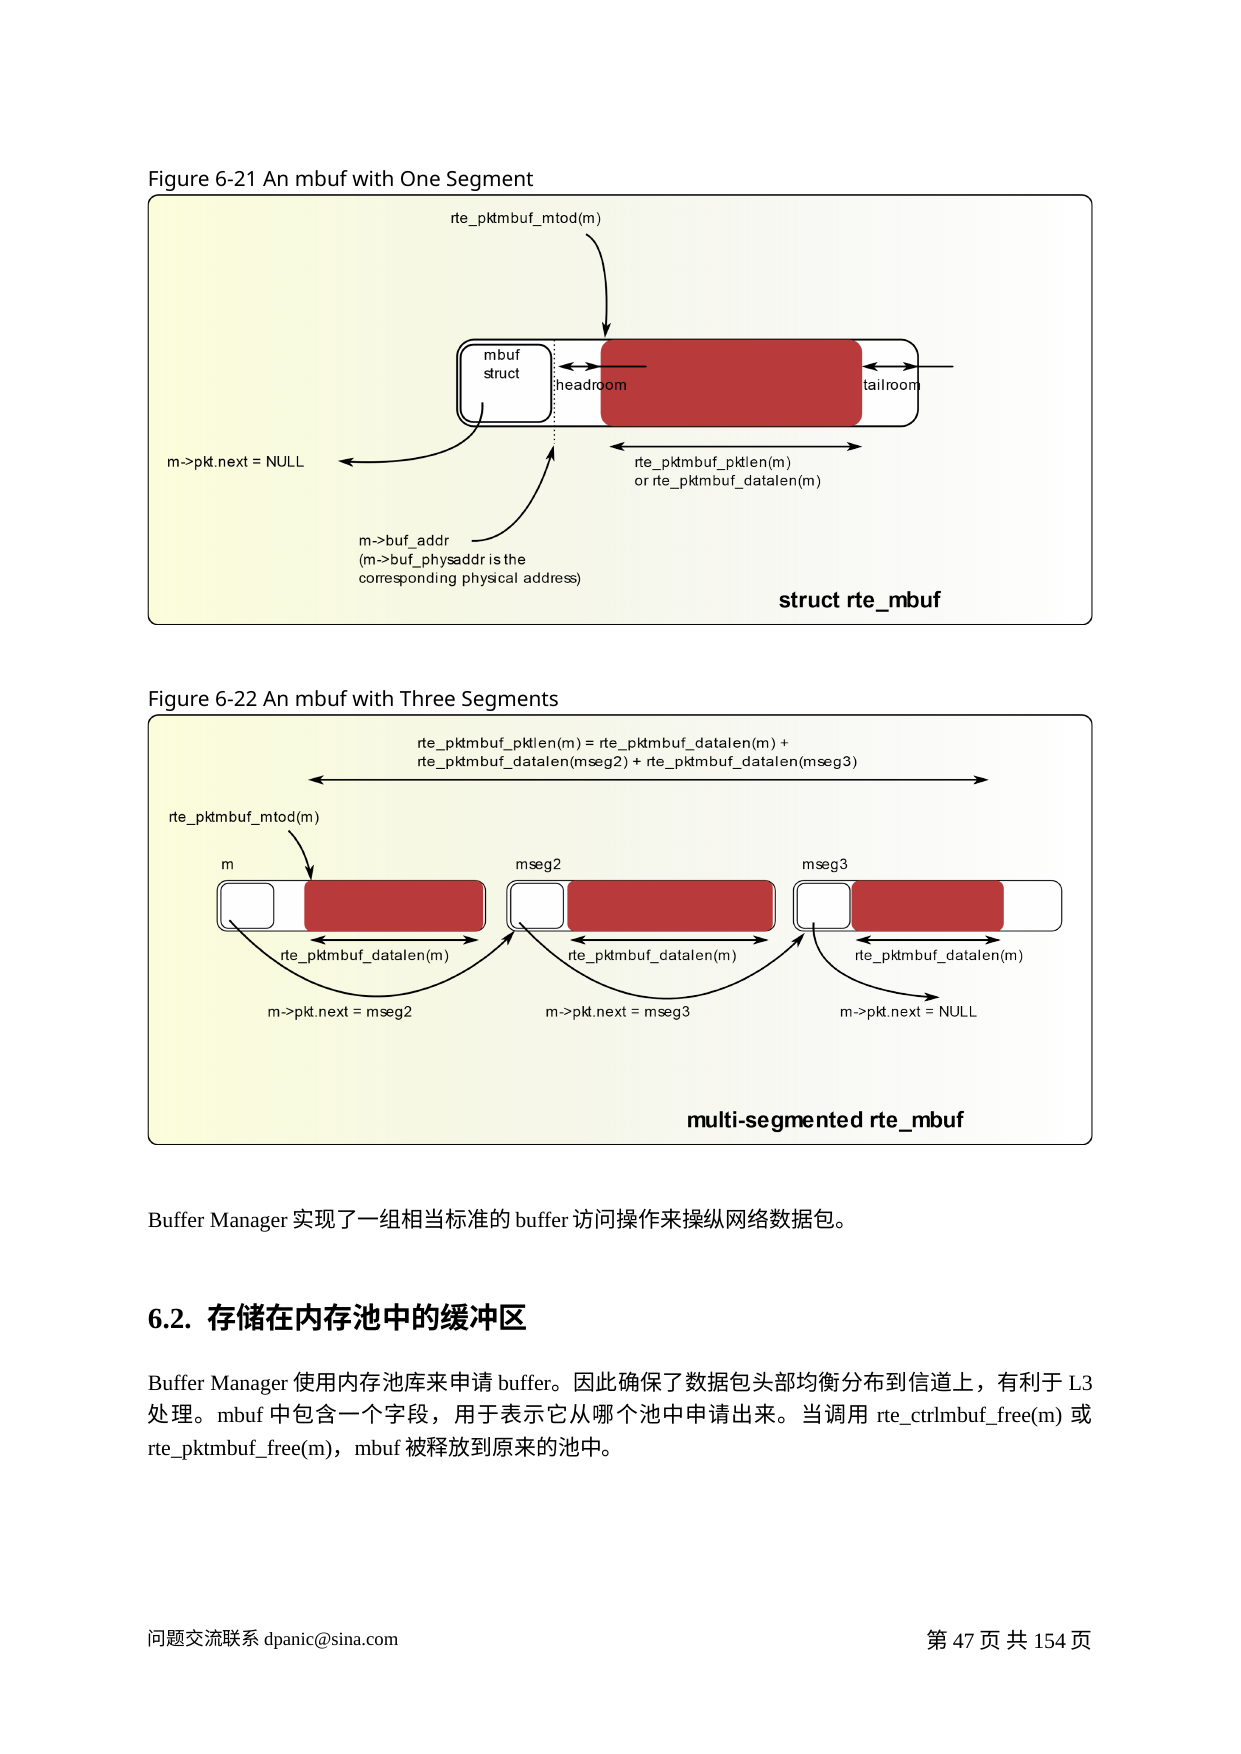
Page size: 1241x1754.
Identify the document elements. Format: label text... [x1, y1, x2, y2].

text Buffer Manager实现了一组相当标准的buffer访问操作来操纵网络数据包。 [148, 1202, 1092, 1234]
picture [147, 194, 1093, 625]
picture [147, 714, 1093, 1145]
subtitle 存储在内存池中的缓冲区 [148, 1283, 1092, 1348]
text Buffer Manager使用内存池库来申请buffer。因此确保了数据包头部均衡分布到信道上，有利于L3处理。mbuf中包含一个字段，用于表示它从哪个池中申请出来。当调用 rte_ctrlmbuf_free(m) 或 rte_pktmbuf_free(m)，mbuf被释放到原来的池中。 [148, 1364, 1092, 1462]
